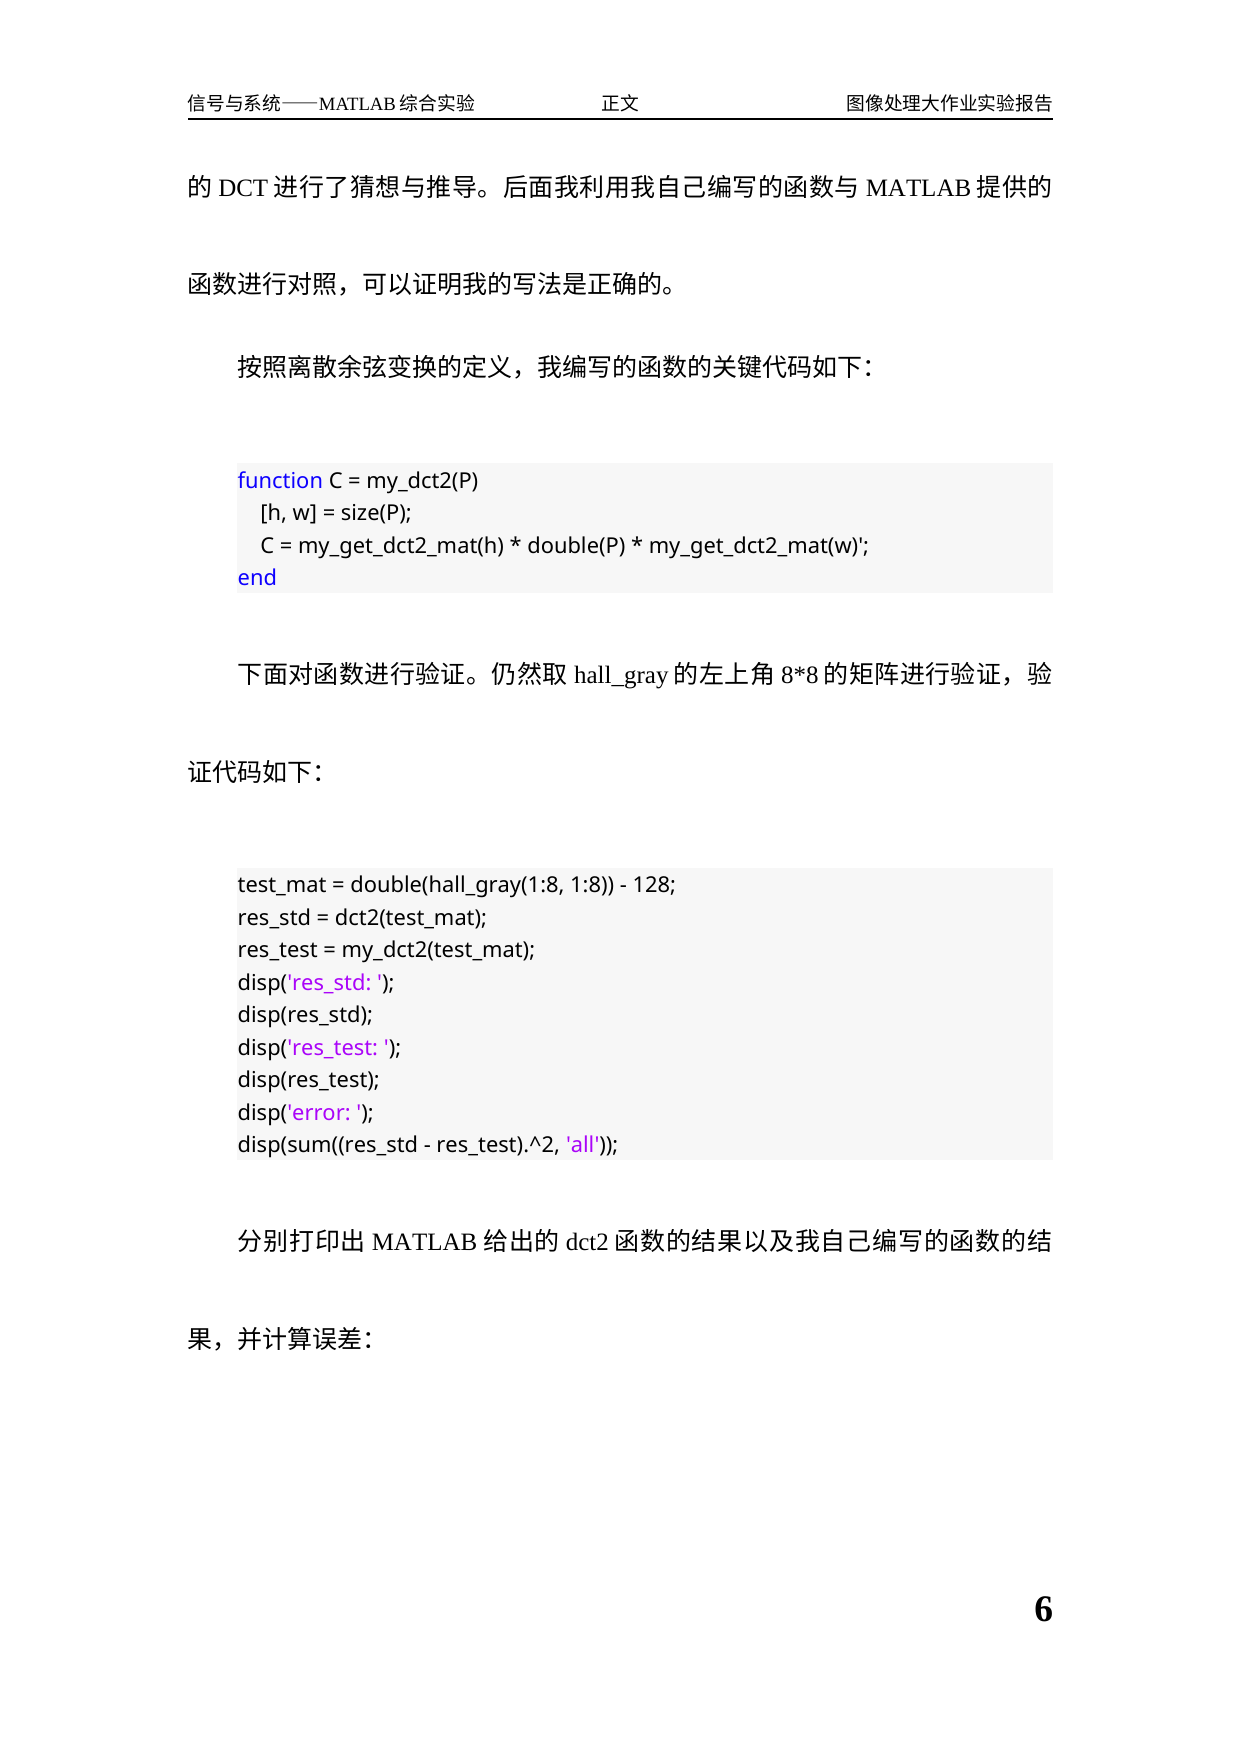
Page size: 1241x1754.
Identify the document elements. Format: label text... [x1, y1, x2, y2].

text disp(res_std); [237, 998, 1053, 1030]
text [187, 153, 1053, 315]
text disp(res_test); [237, 1063, 1053, 1095]
text disp(sum((res_std - res_test).^2, 'all')); [237, 1128, 1053, 1160]
text res_std = dct2(test_mat); [237, 900, 1053, 933]
text 下面对函数进行验证。仍然取hall_gray的左上角8*8的矩阵进行验证，验证代码如下： [187, 640, 1053, 803]
text disp('error: '); [237, 1095, 1053, 1128]
text test_mat = double(hall_gray(1:8, 1:8)) - 128; [237, 868, 1053, 900]
text res_test = my_dct2(test_mat); [237, 933, 1053, 965]
text C = my_get_dct2_mat(h) * double(P) * my_get_dct2_mat(w)'; [237, 528, 1053, 561]
text 按照离散余弦变换的定义，我编写的函数的关键代码如下： [187, 333, 1053, 398]
text [h, w] = size(P); [237, 496, 1053, 528]
text disp('res_test: '); [237, 1030, 1053, 1063]
text end [237, 561, 1053, 593]
text disp('res_std: '); [237, 965, 1053, 998]
text 分别打印出MATLAB给出的dct2函数的结果以及我自己编写的函数的结果，并计算误差： [187, 1207, 1053, 1370]
text function C = my_dct2(P) [237, 463, 1053, 496]
